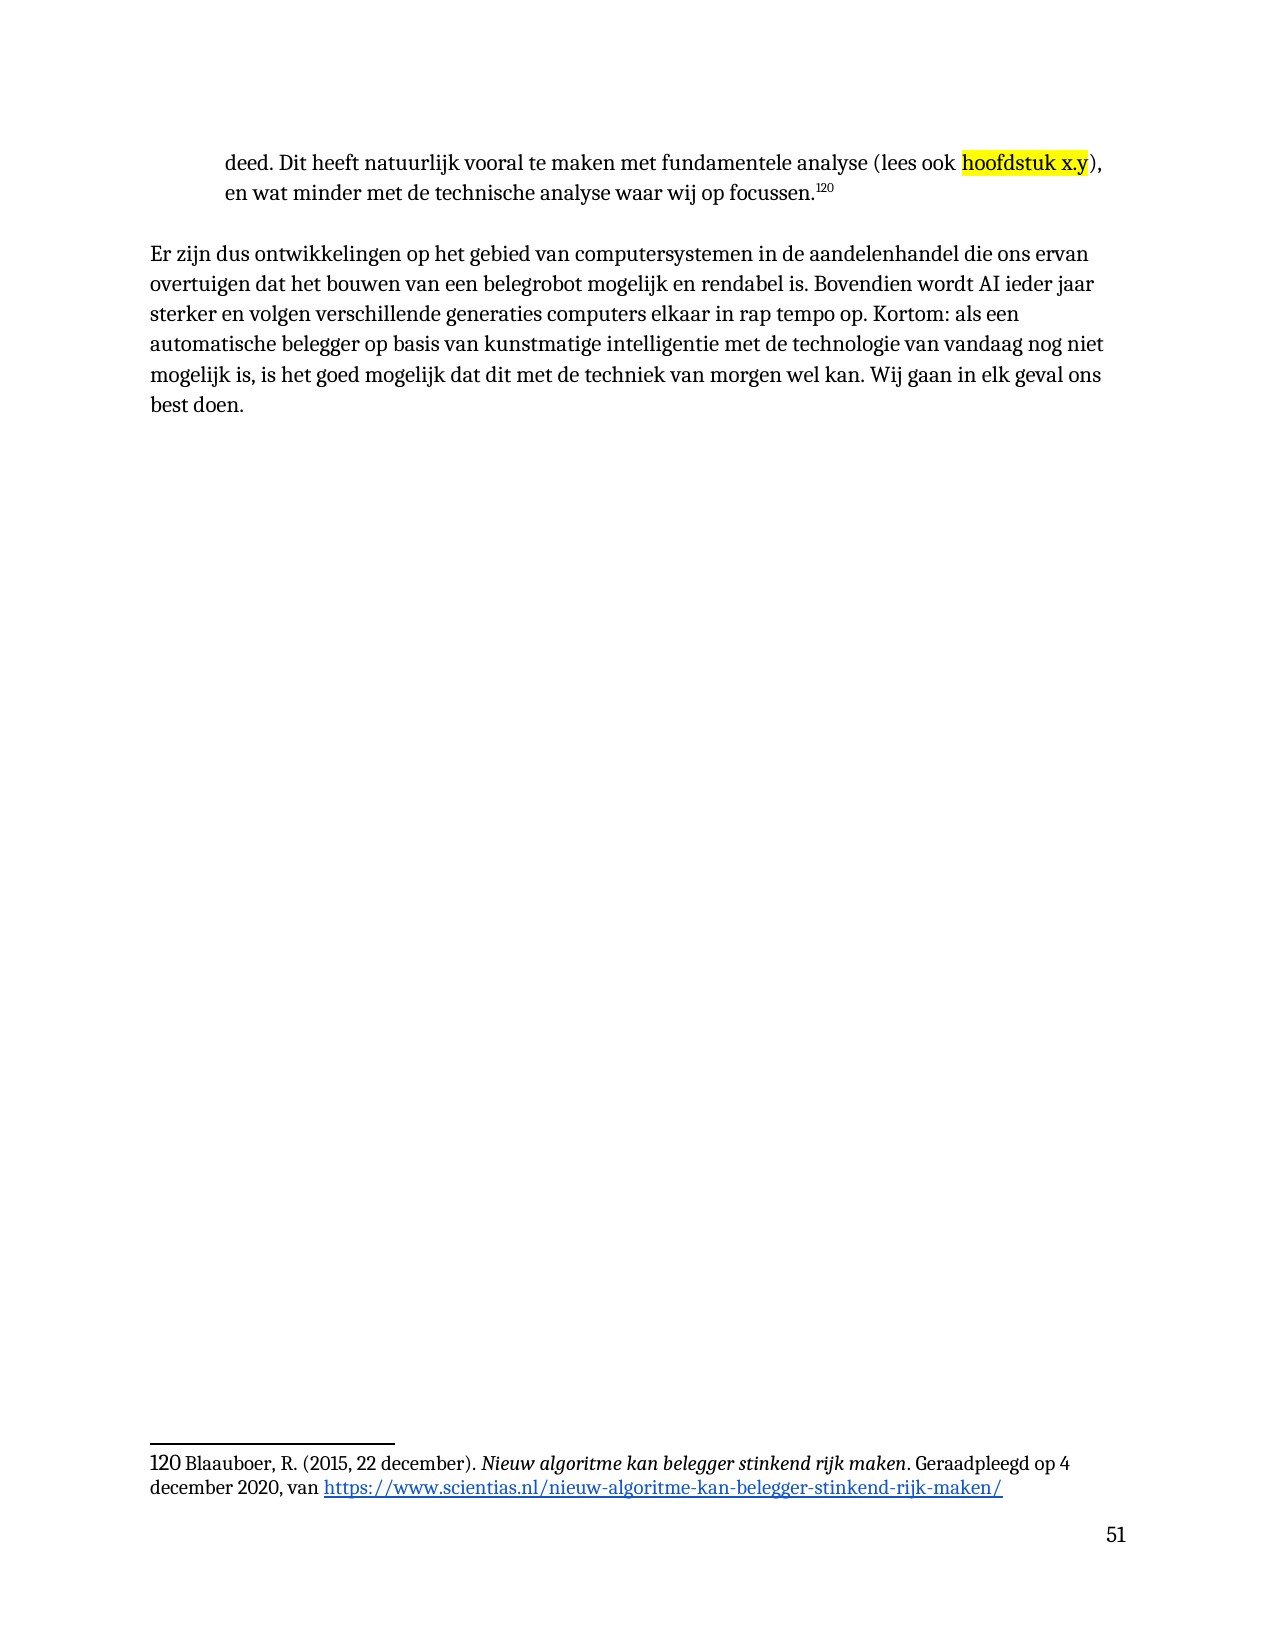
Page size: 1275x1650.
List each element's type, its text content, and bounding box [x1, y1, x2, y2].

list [187, 150, 1125, 207]
text Er zijn dus ontwikkelingen op het gebied van computersystemen in de aandelenhandel die ons ervan overtuigen dat het bouwen van een belegrobot mogelijk en rendabel is. Bovendien wordt AI ieder jaar sterker en volgen verschillende generaties computers elkaar in rap tempo op. Kortom: als een automatische belegger op basis van kunstmatige intelligentie met de technologie van vandaag nog niet mogelijk is, is het goed mogelijk dat dit met de techniek van morgen wel kan. Wij gaan in elk geval ons best doen. [150, 241, 1125, 418]
